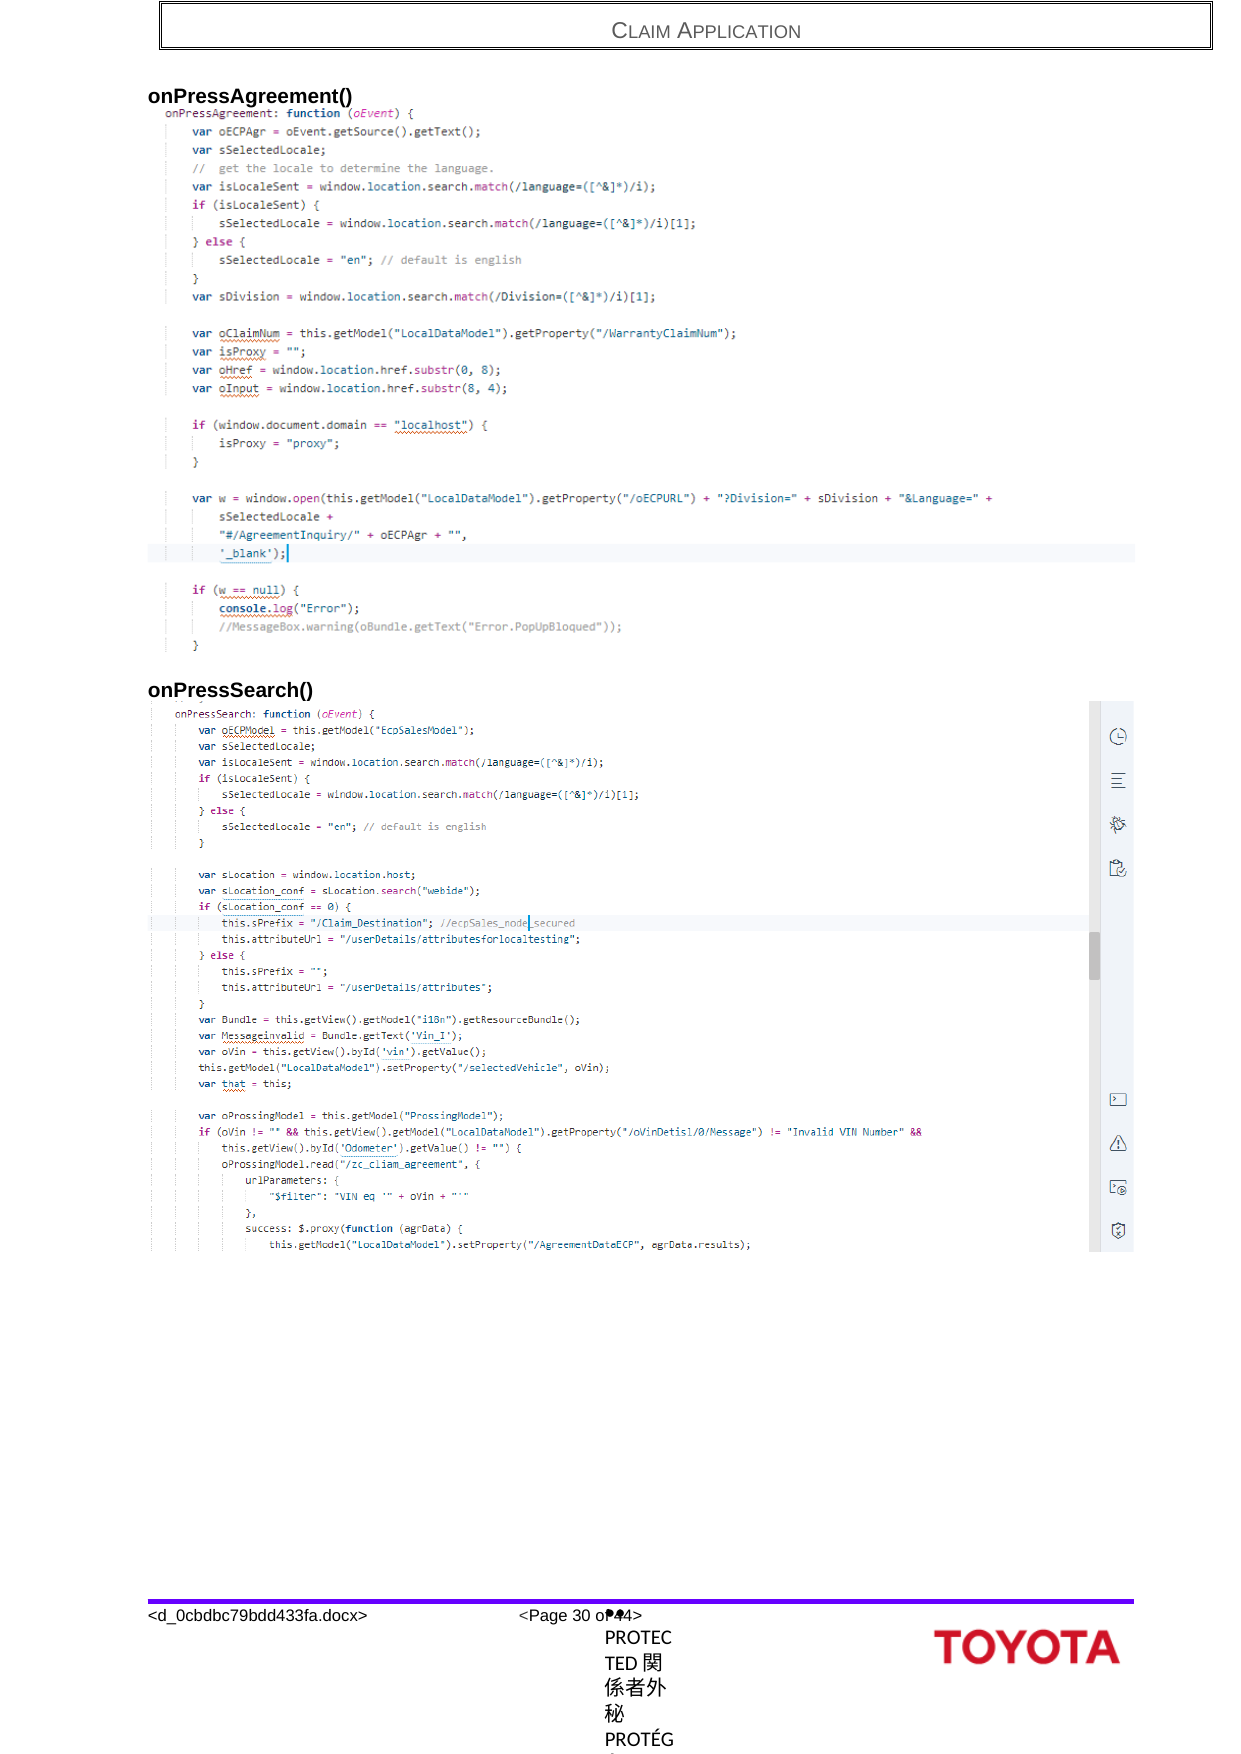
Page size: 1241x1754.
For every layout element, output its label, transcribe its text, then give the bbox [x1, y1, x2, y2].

text onPressSearch() [148, 678, 1134, 701]
picture [147, 701, 1134, 1252]
text onPressAgreement() [148, 84, 1134, 108]
picture [930, 1625, 1127, 1675]
picture [147, 108, 1136, 654]
